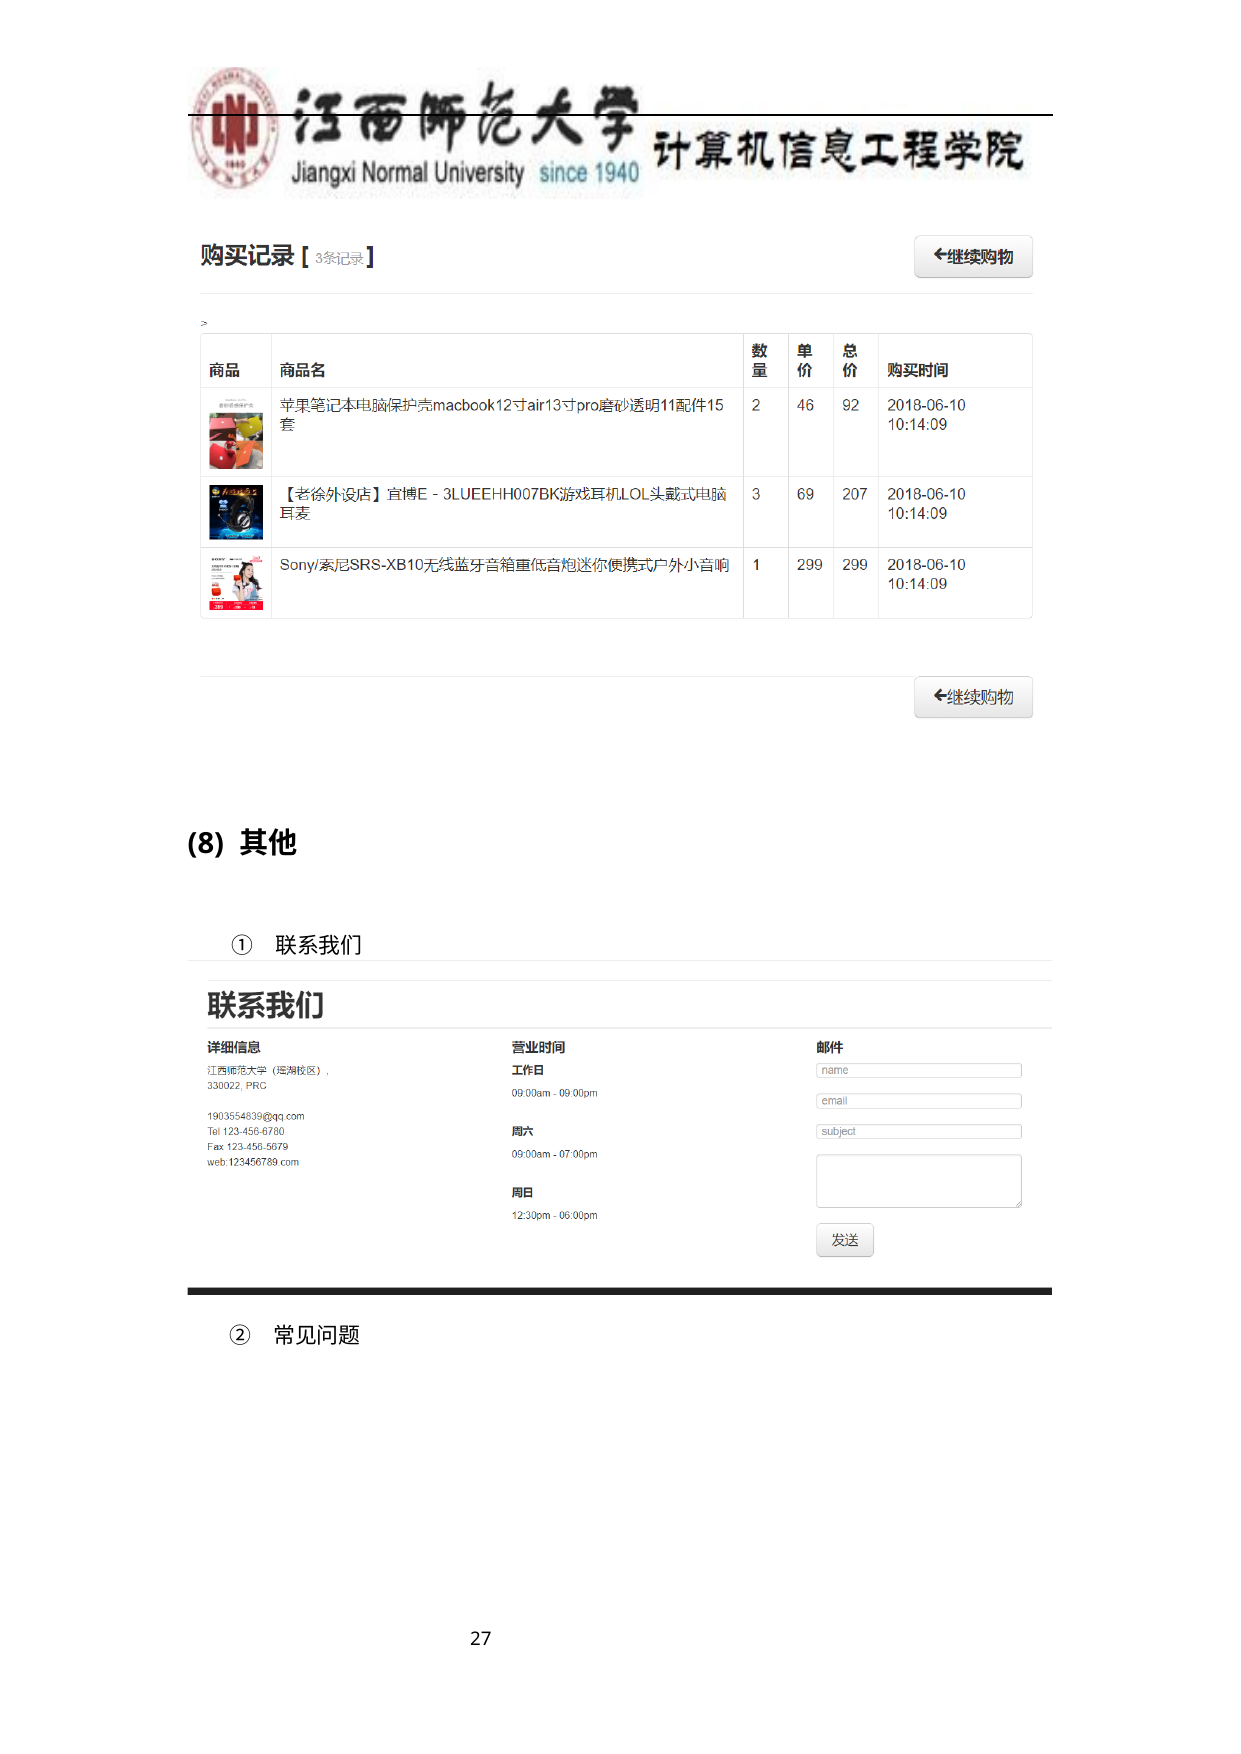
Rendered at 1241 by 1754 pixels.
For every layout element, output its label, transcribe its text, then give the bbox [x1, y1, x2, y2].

subtitle 其他 [187, 809, 1053, 874]
picture [187, 227, 1052, 724]
list 常见问题 [187, 1317, 1053, 1350]
list 联系我们 [187, 927, 1053, 960]
picture [187, 960, 1052, 1295]
picture [187, 67, 1032, 199]
